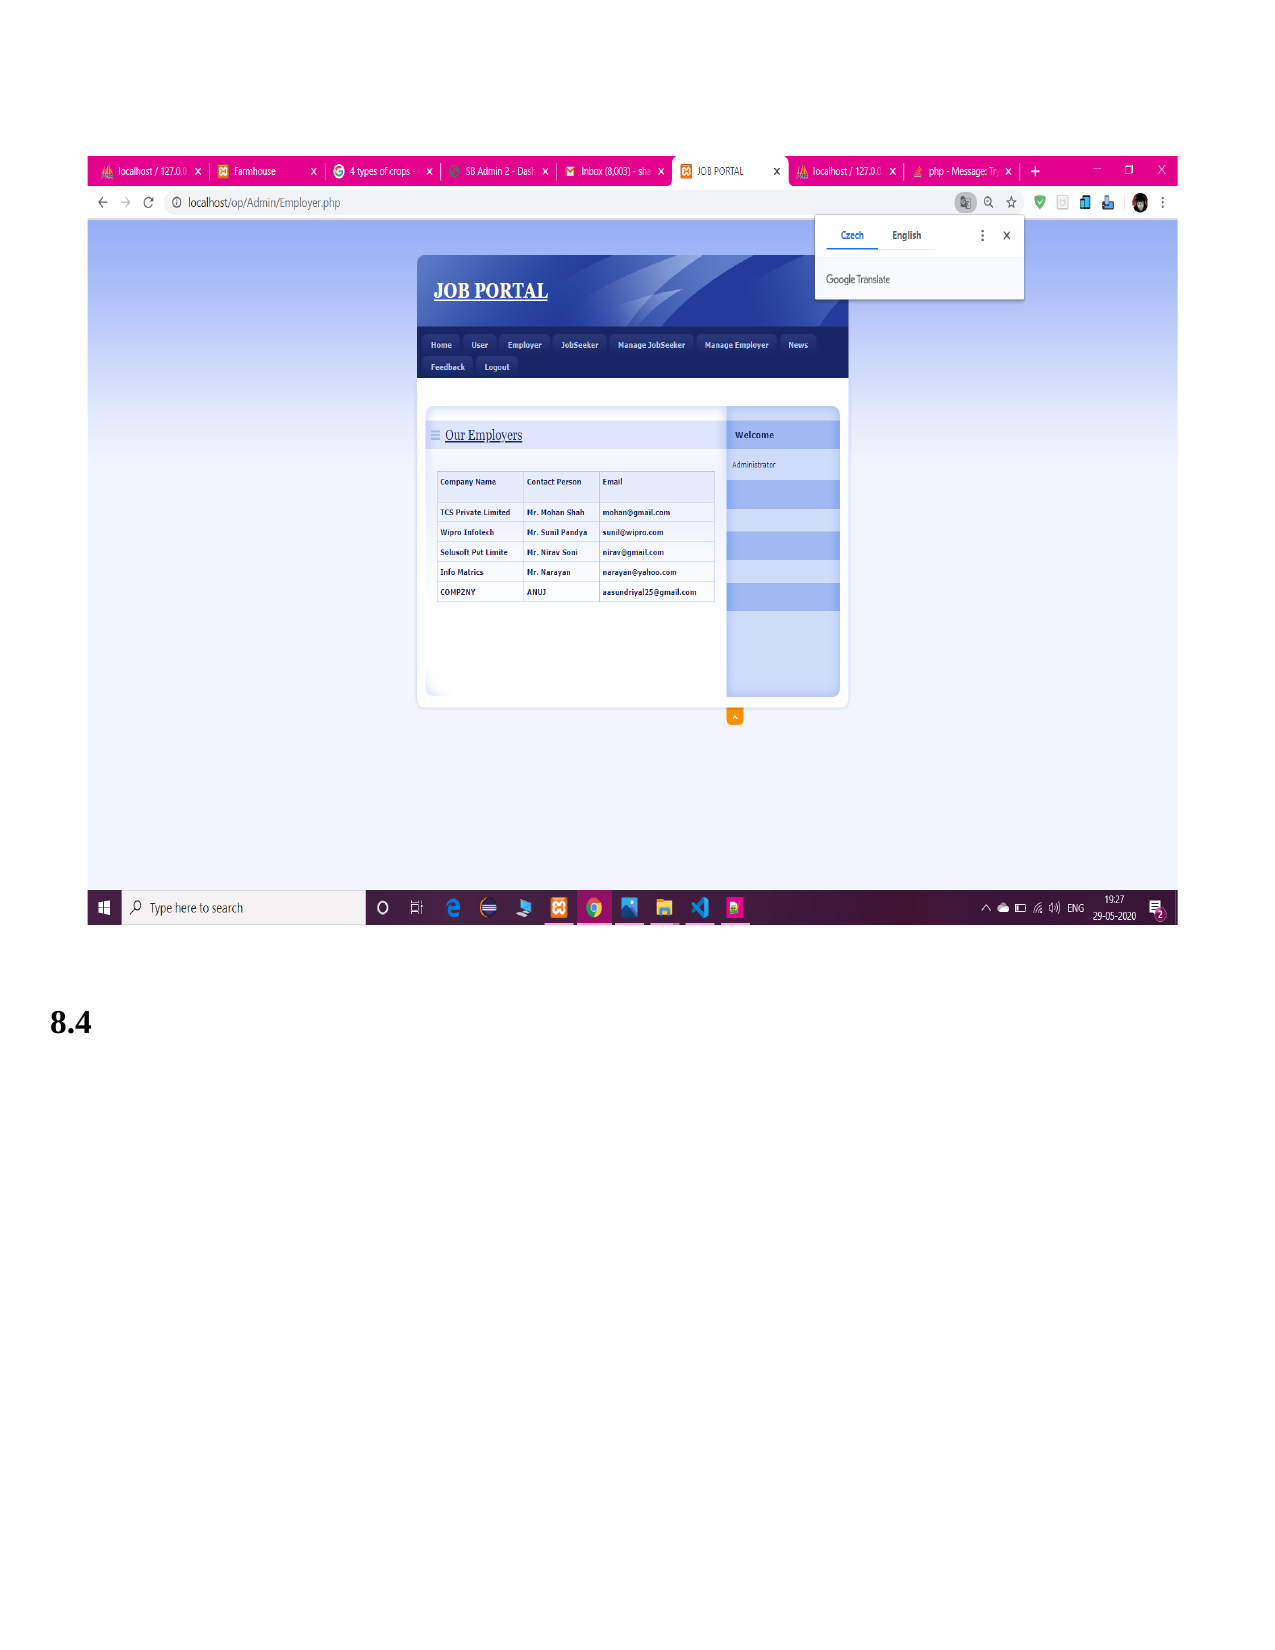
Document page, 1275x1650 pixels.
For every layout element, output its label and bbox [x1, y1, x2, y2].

picture [87, 156, 1178, 925]
